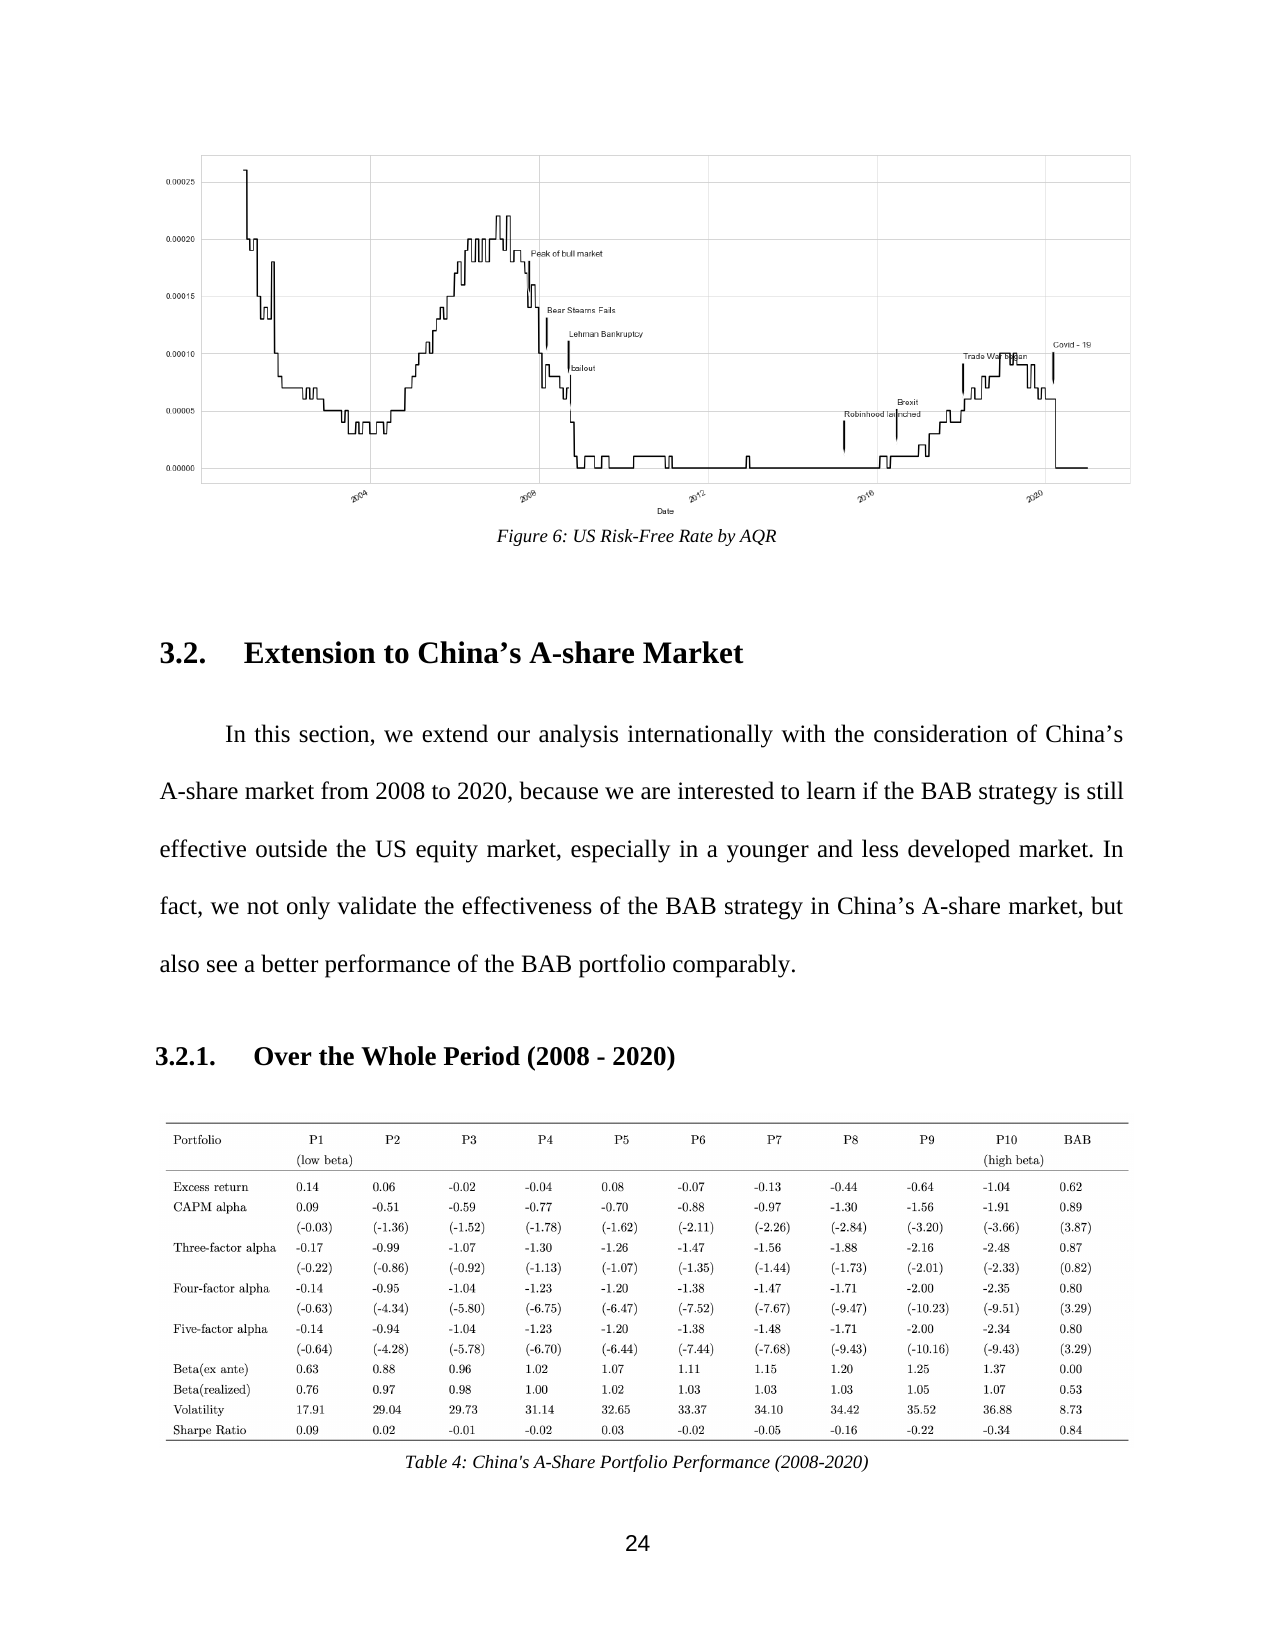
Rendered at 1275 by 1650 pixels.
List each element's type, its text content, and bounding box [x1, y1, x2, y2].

picture [159, 1113, 1135, 1448]
text Figure 6: US Risk-Free Rate by AQR [150, 525, 1125, 546]
text In this section, we extend our analysis internationally with the consideration of China’s A-share market from 2008 to 2020, because we are interested to learn if the BAB strategy is still effective outside the US equity market, especially in a younger and less developed market. In fact, we not only validate the effectiveness of the BAB strategy in China’s A-share market, but also see a better performance of the BAB portfolio comparably. [159, 719, 1125, 977]
picture [159, 150, 1135, 521]
subtitle Extension to China’s A-share Market [206, 635, 1125, 671]
text Table 4: China's A-Share Portfolio Performance (2008-2020) [150, 1451, 1125, 1473]
subtitle Over the Whole Period (2008 - 2020) [216, 1039, 1125, 1071]
